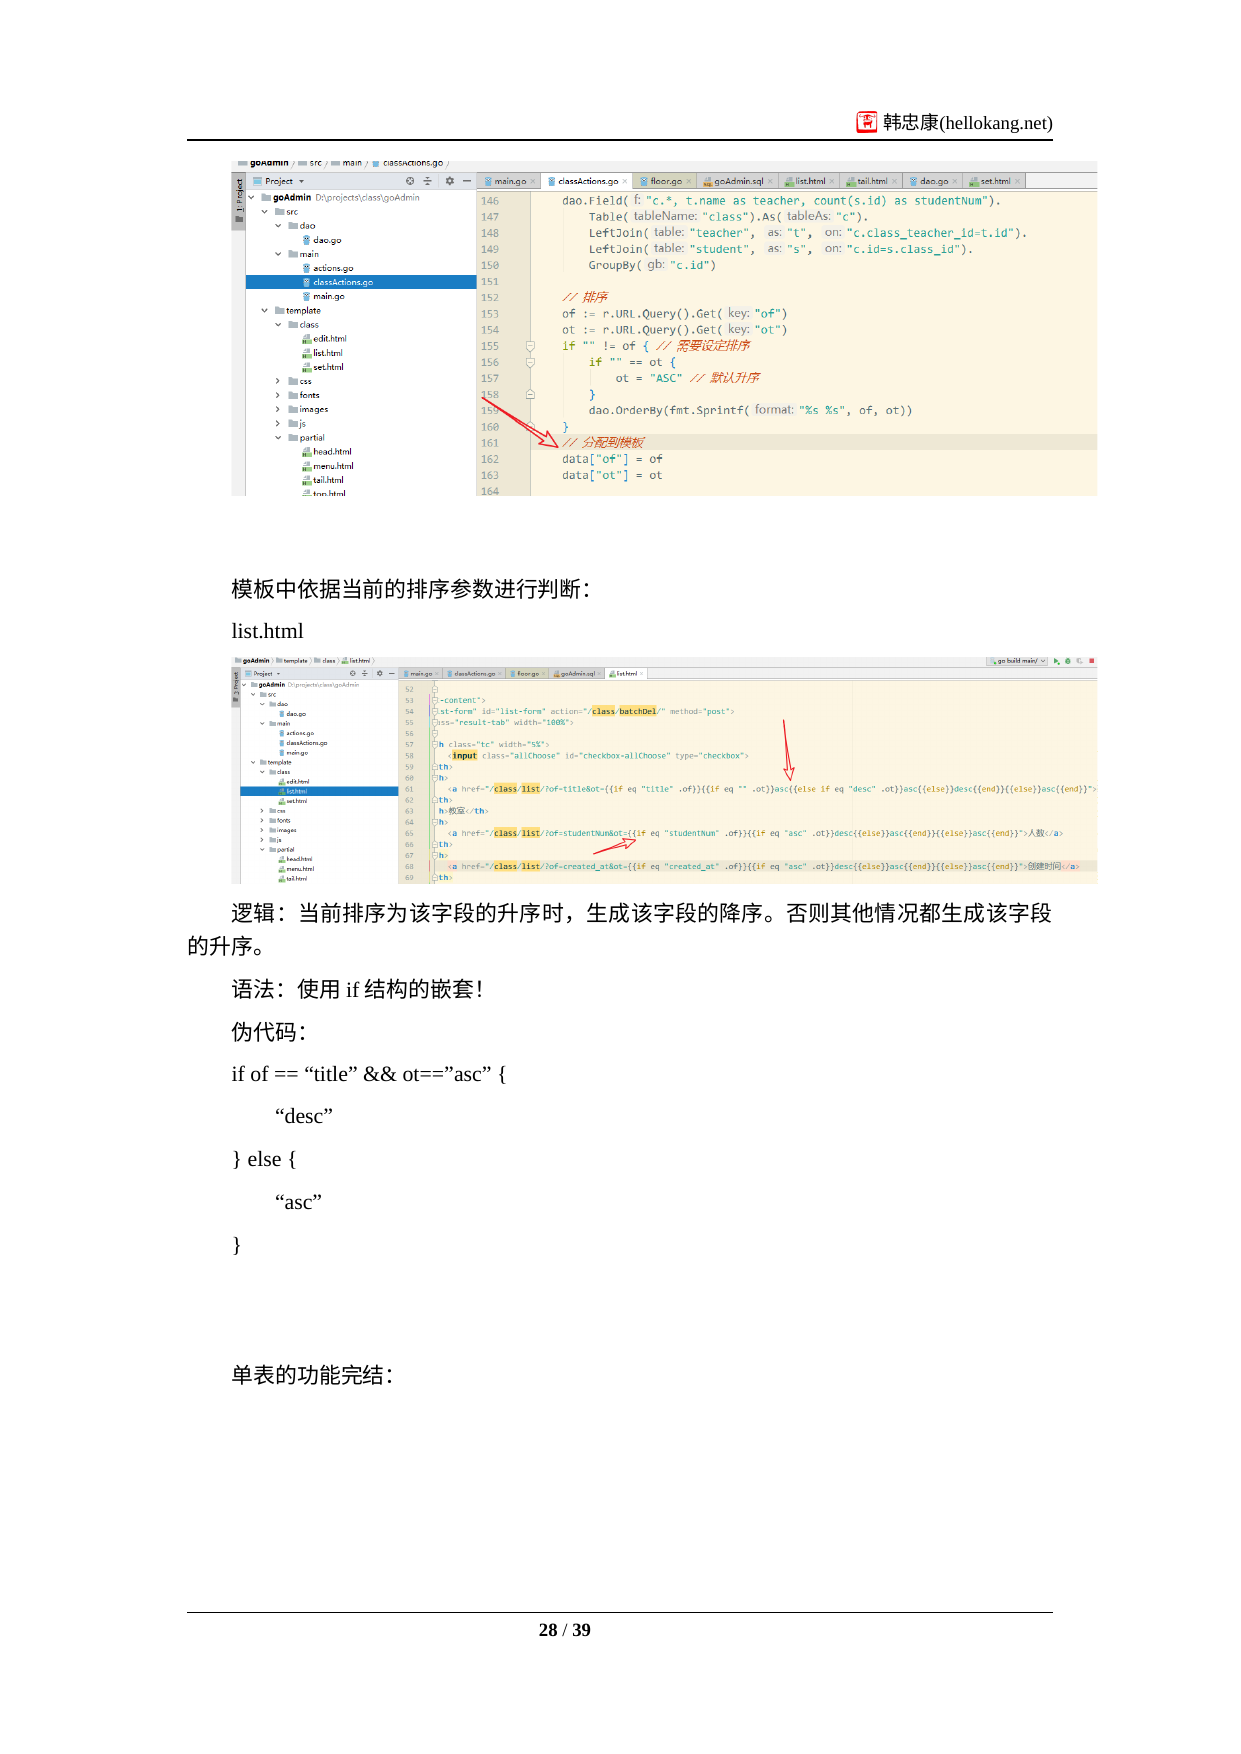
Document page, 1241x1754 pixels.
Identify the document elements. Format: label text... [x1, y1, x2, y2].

picture [231, 657, 1098, 884]
text 伪代码： [187, 1014, 1053, 1047]
text “desc” [187, 1100, 1053, 1132]
text list.html [187, 615, 1053, 647]
text } else { [187, 1143, 1053, 1175]
text “asc” [187, 1186, 1053, 1218]
picture [856, 111, 878, 133]
text if of == “title” && ot==”asc” { [187, 1057, 1053, 1089]
text 模板中依据当前的排序参数进行判断： [187, 572, 1053, 604]
text } [187, 1229, 1053, 1261]
text 语法：使用 if 结构的嵌套！ [187, 971, 1053, 1004]
text 逻辑：当前排序为该字段的升序时，生成该字段的降序。否则其他情况都生成该字段的升序。 [187, 896, 1053, 961]
text 单表的功能完结： [187, 1357, 1053, 1390]
picture [231, 161, 1098, 496]
